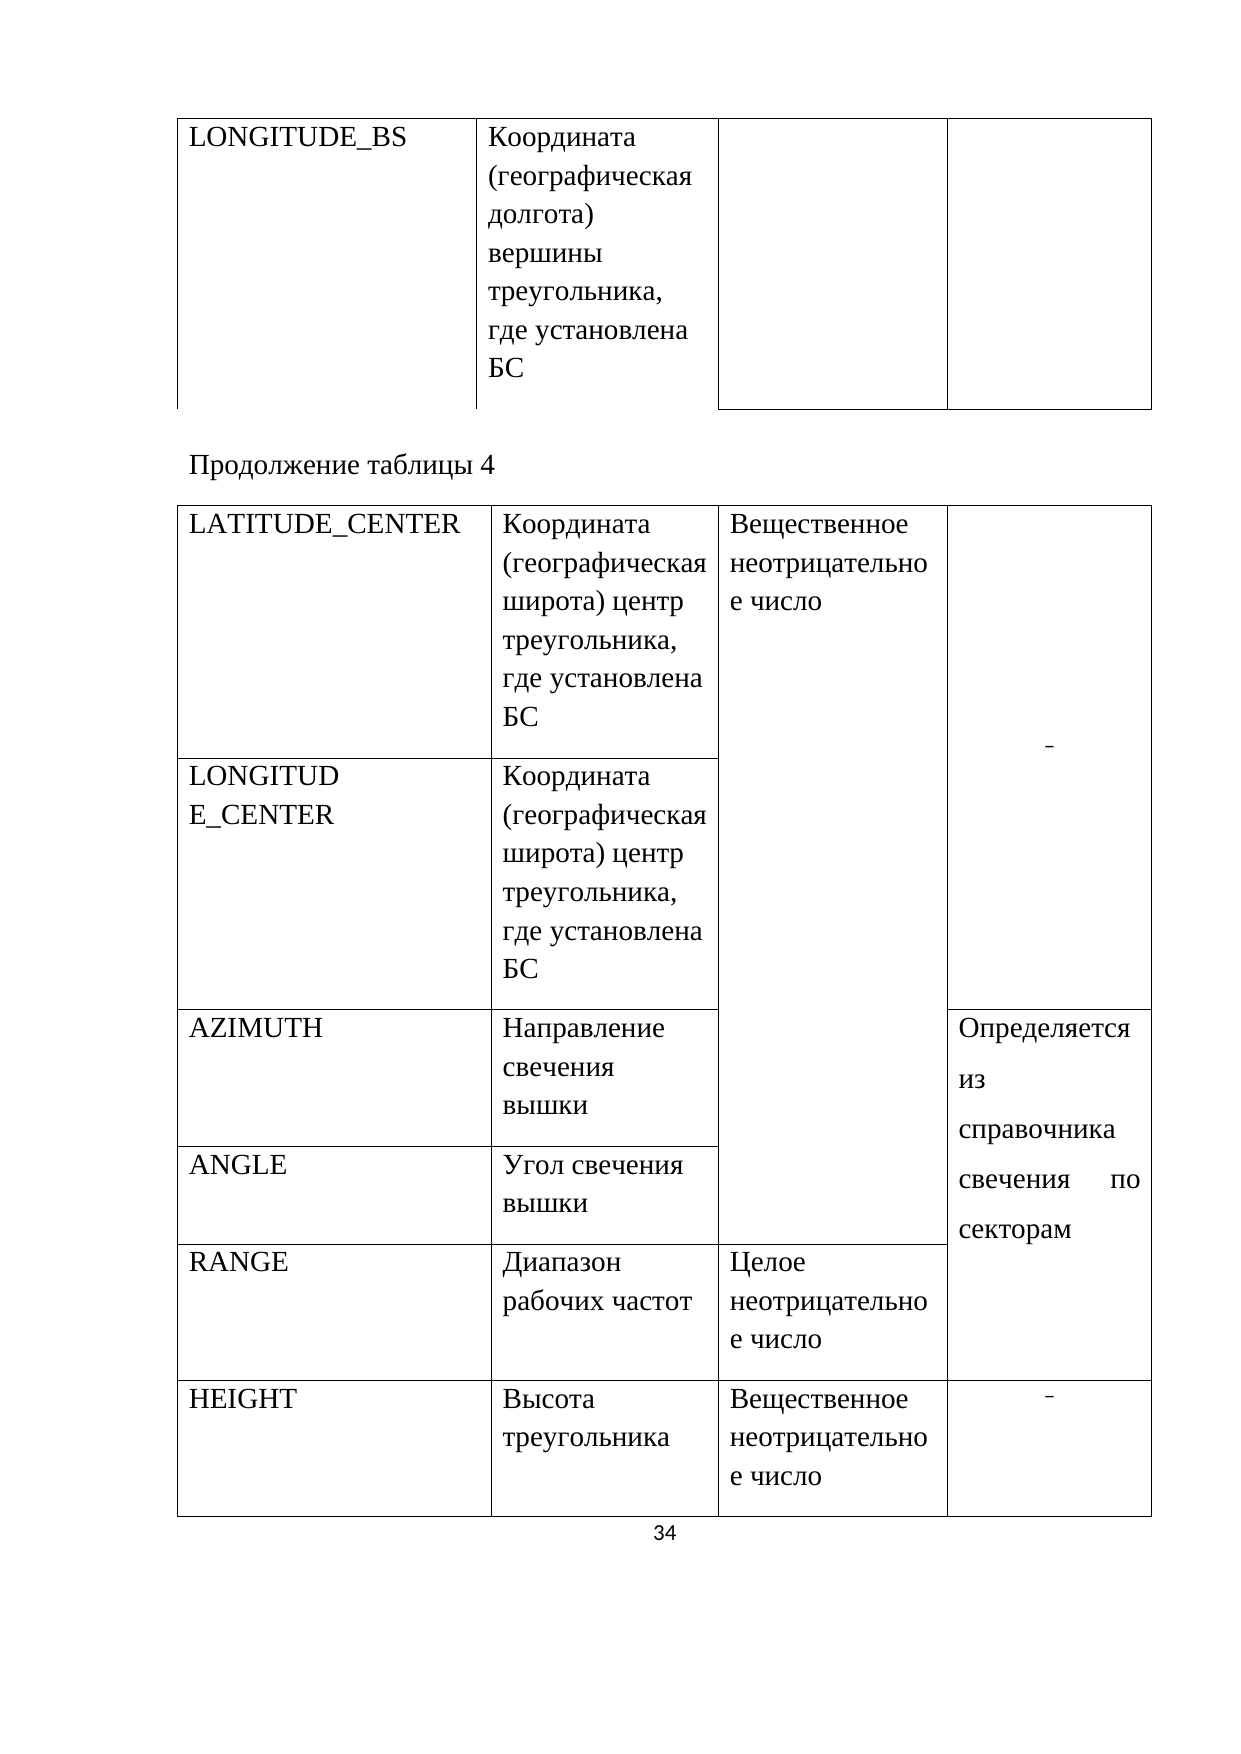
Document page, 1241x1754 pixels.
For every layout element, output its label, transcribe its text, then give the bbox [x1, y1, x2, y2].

table_cell Направление свечения вышки [492, 1010, 718, 1146]
table_cell – [948, 1381, 1151, 1516]
table_cell Продолжение таблицы 4 [177, 409, 1152, 505]
table_cell LONGITUDE_CENTER [178, 759, 491, 1009]
table_cell Координата (географическая широта) центр треугольника, где установлена БС [492, 759, 718, 1009]
table_cell Угол свечения вышки [492, 1147, 718, 1243]
table_cell LONGITUDE_BS [178, 119, 476, 409]
table_cell HEIGHT [178, 1381, 491, 1516]
table_cell AZIMUTH [178, 1010, 491, 1146]
table_cell Координата (географическая широта) центр треугольника, где установлена БС [492, 506, 718, 757]
table_cell Диапазон рабочих частот [492, 1245, 718, 1380]
table_cell Целое неотрицательное число [719, 1245, 947, 1380]
table_cell Определяется из справочника свечения по секторам [948, 1010, 1151, 1380]
table_cell RANGE [178, 1245, 491, 1380]
table_cell Вещественное неотрицательное число [719, 506, 947, 1243]
table_cell ANGLE [178, 1147, 491, 1243]
table_cell – [948, 506, 1151, 1009]
table_cell Вещественное неотрицательное число [719, 1381, 947, 1516]
table_cell LATITUDE_CENTER [178, 506, 491, 757]
table_cell Высота треугольника [492, 1381, 718, 1516]
table_cell Координата (географическая долгота) вершины треугольника, где установлена БС [477, 119, 718, 409]
